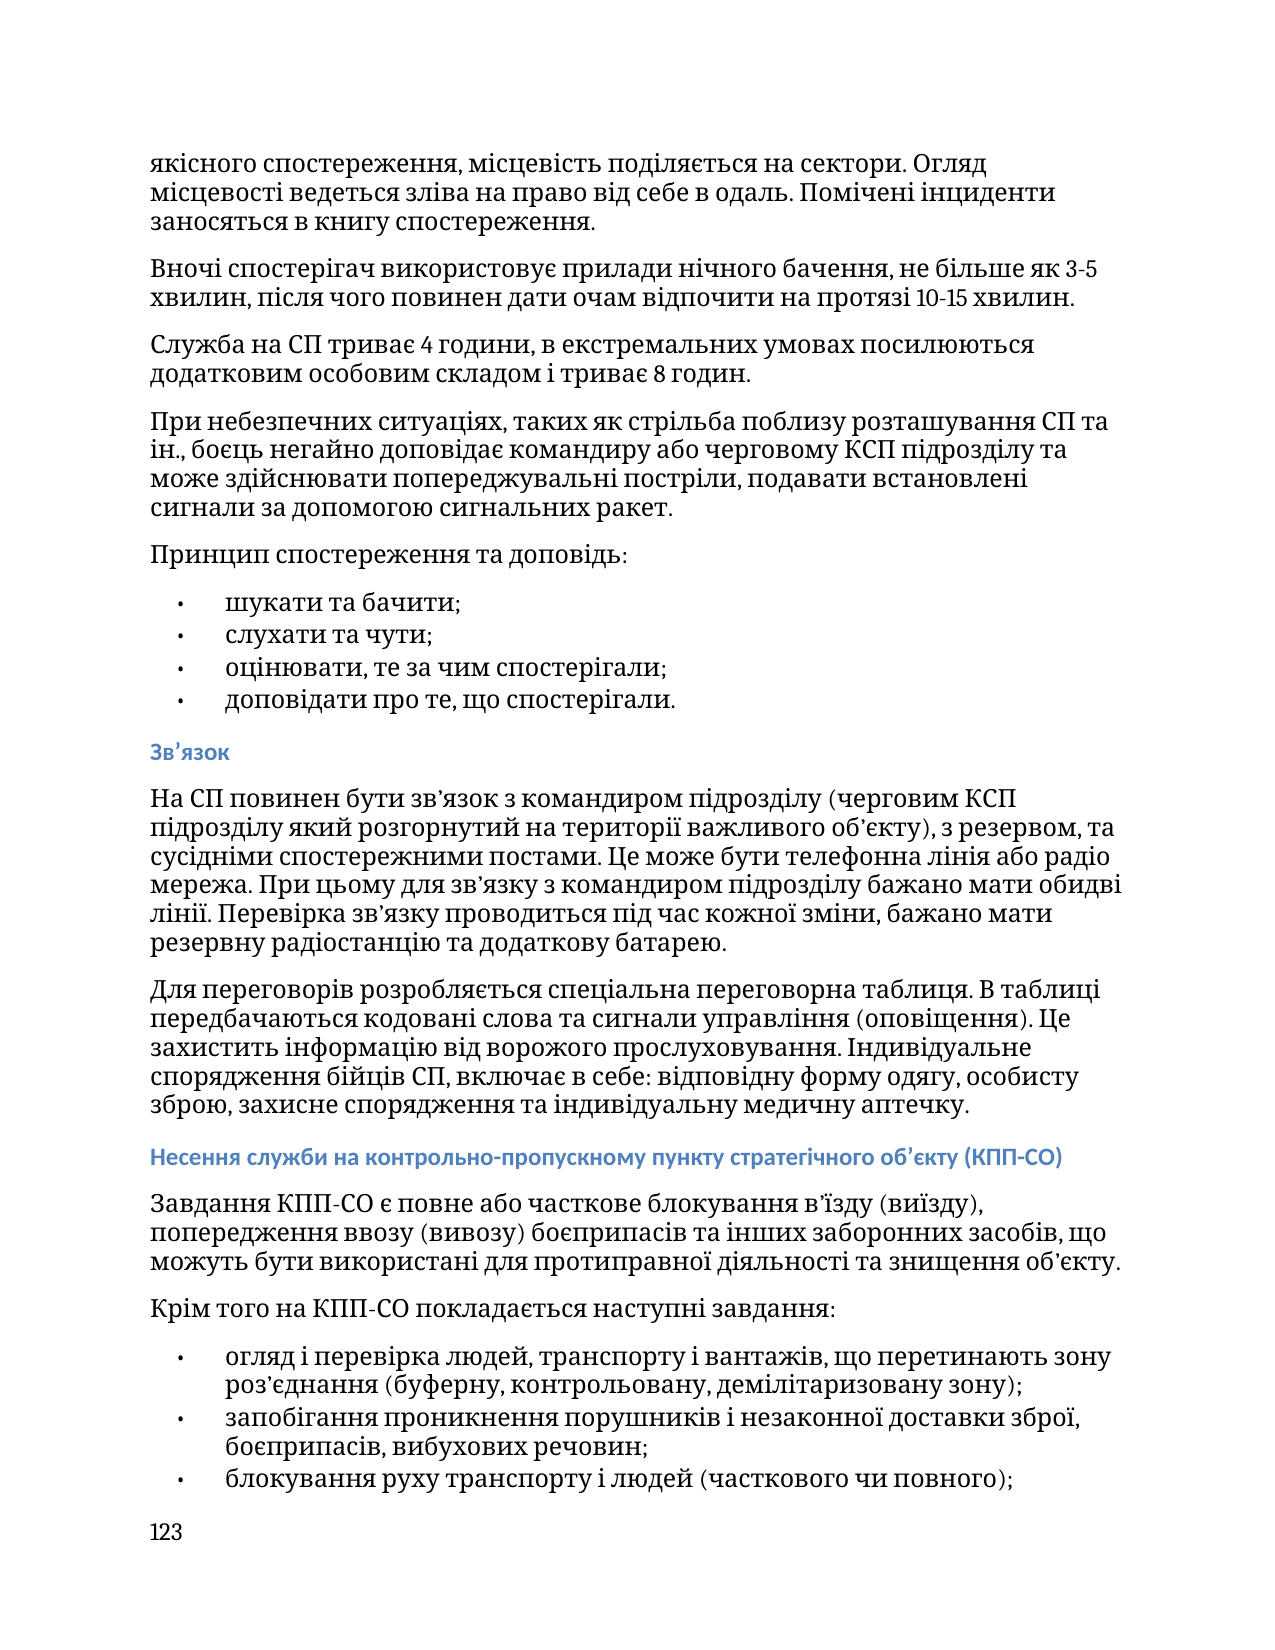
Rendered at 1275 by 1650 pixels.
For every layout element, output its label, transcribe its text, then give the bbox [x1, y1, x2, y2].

subtitle Зв’язок [150, 736, 1125, 766]
text Для переговорів розробляється спеціальна переговорна таблиця. В таблиці передбачаються кодовані слова та сигнали управління (оповіщення). Це захистить інформацію від ворожого прослуховування. Індивідуальне спорядження бійців СП, включає в себе: відповідну форму одягу, особисту зброю, захисне спорядження та індивідуальну медичну аптечку. [150, 976, 1125, 1120]
list слухати та чути; [175, 621, 1125, 650]
text На СП повинен бути зв’язок з командиром підрозділу (черговим КСП підрозділу який розгорнутий на території важливого об’єкту), з резервом, та сусідніми спостережними постами. Це може бути телефонна лінія або радіо мережа. При цьому для зв’язку з командиром підрозділу бажано мати обидві лінії. Перевірка зв’язку проводиться під час кожної зміни, бажано мати резервну радіостанцію та додаткову батарею. [150, 785, 1125, 958]
list доповідати про те, що спостерігали. [175, 686, 1125, 715]
text При небезпечних ситуаціях, таких як стрільба поблизу розташування СП та ін., боєць негайно доповідає командиру або черговому КСП підрозділу та може здійснювати попереджувальні постріли, подавати встановлені сигнали за допомогою сигнальних ракет. [150, 407, 1125, 522]
text Крім того на КПП-СО покладається наступні завдання: [150, 1295, 1125, 1324]
text Служба на СП триває 4 години, в екстремальних умовах посилюються додатковим особовим складом і триває 8 годин. [150, 331, 1125, 389]
subtitle Несення служби на контрольно-пропускному пункту стратегічного об’єкту (КПП-СО) [150, 1141, 1125, 1171]
text Завдання КПП-СО є повне або часткове блокування в’їзду (виїзду), попередження ввозу (вивозу) боєприпасів та інших заборонних засобів, що можуть бути використані для протиправної діяльності та знищення об’єкту. [150, 1190, 1125, 1276]
text Вночі спостерігач використовує прилади нічного бачення, не більше як 3-5 хвилин, після чого повинен дати очам відпочити на протязі 10-15 хвилин. [150, 255, 1125, 312]
list огляд і перевірка людей, транспорту і вантажів, що перетинають зону роз’єднання (буферну, контрольовану, демілітаризовану зону); [175, 1343, 1125, 1400]
list шукати та бачити; [175, 589, 1125, 617]
list блокування руху транспорту і людей (часткового чи повного); [175, 1465, 1125, 1494]
list оцінювати, те за чим спостерігали; [175, 654, 1125, 682]
text Принцип спостереження та доповідь: [150, 541, 1125, 570]
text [150, 150, 1125, 236]
list запобігання проникнення порушників і незаконної доставки зброї, боєприпасів, вибухових речовин; [175, 1404, 1125, 1461]
